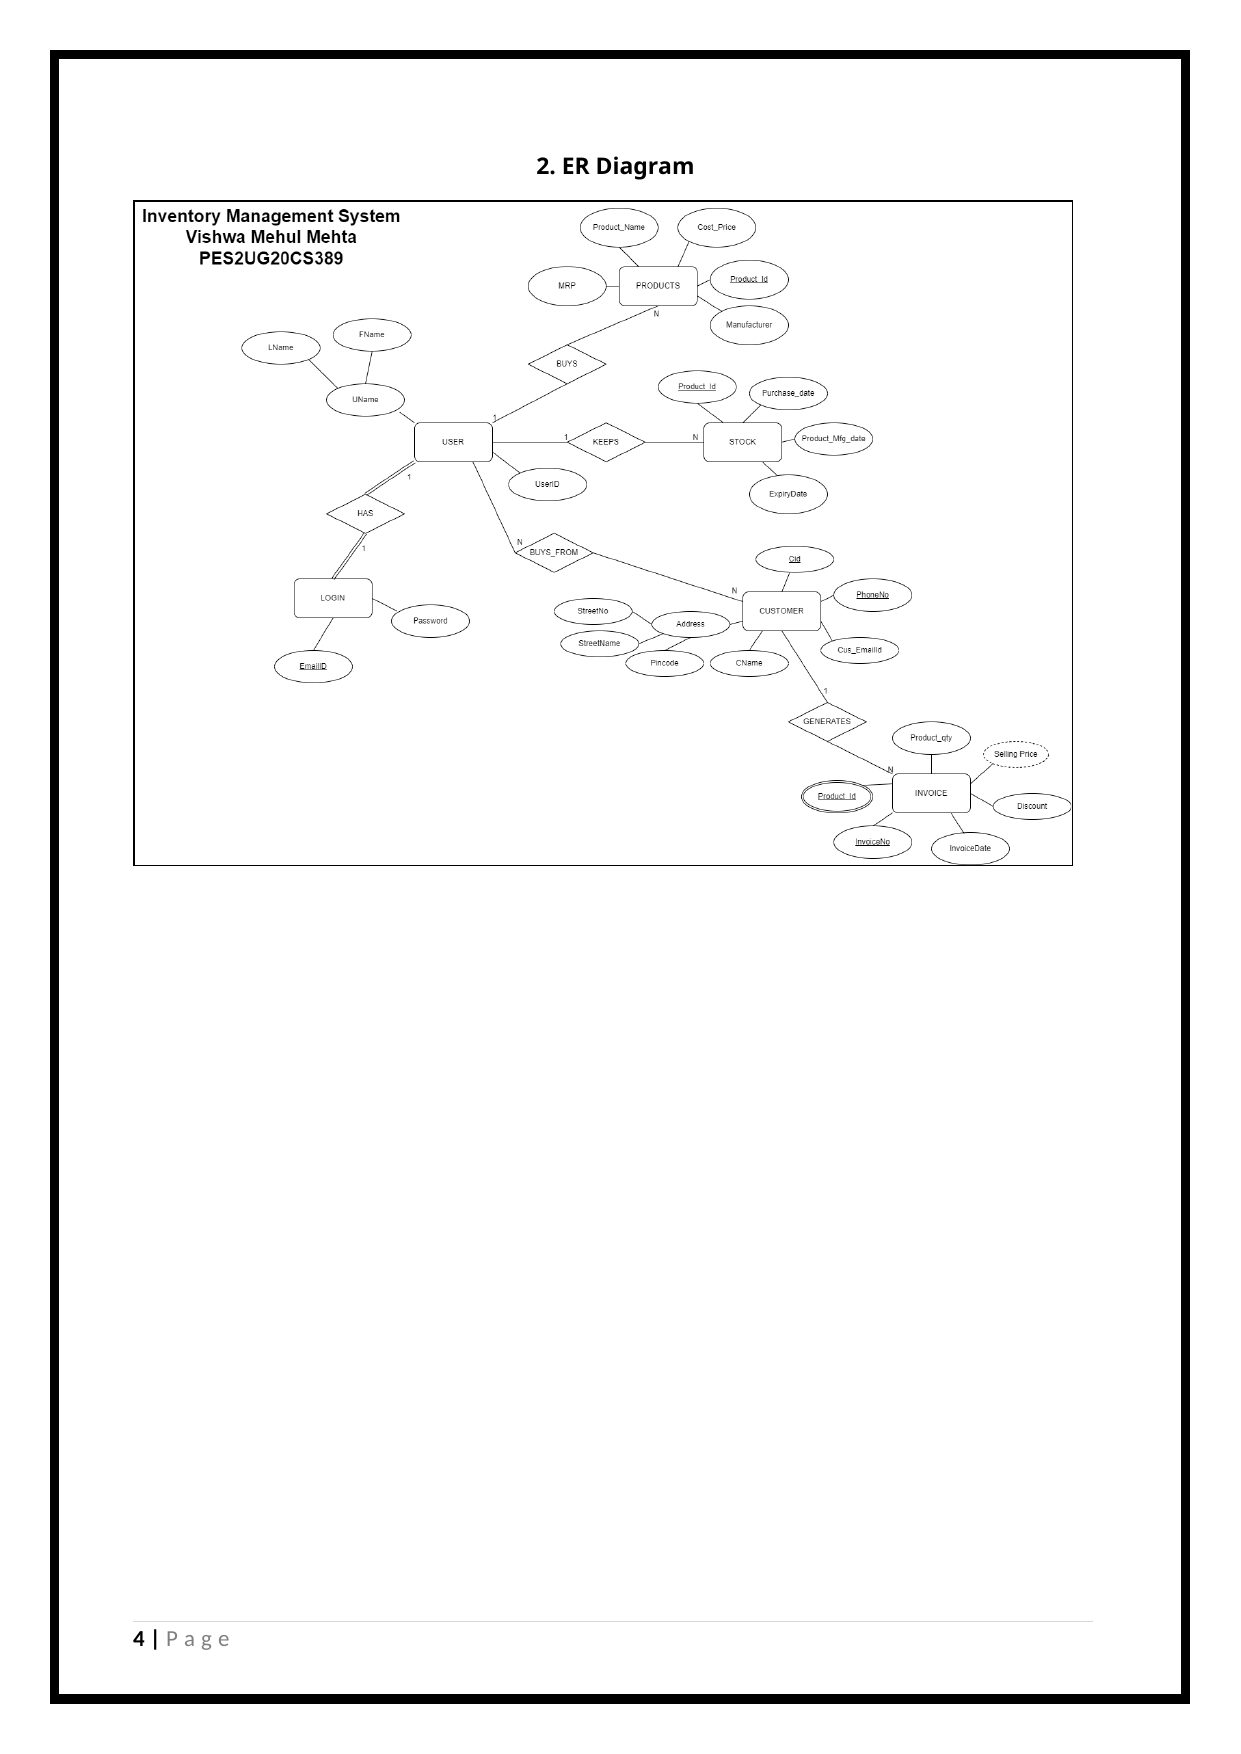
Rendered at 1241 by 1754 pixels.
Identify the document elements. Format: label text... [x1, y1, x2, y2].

text 2. ER Diagram [133, 150, 1097, 181]
picture [135, 202, 1072, 865]
